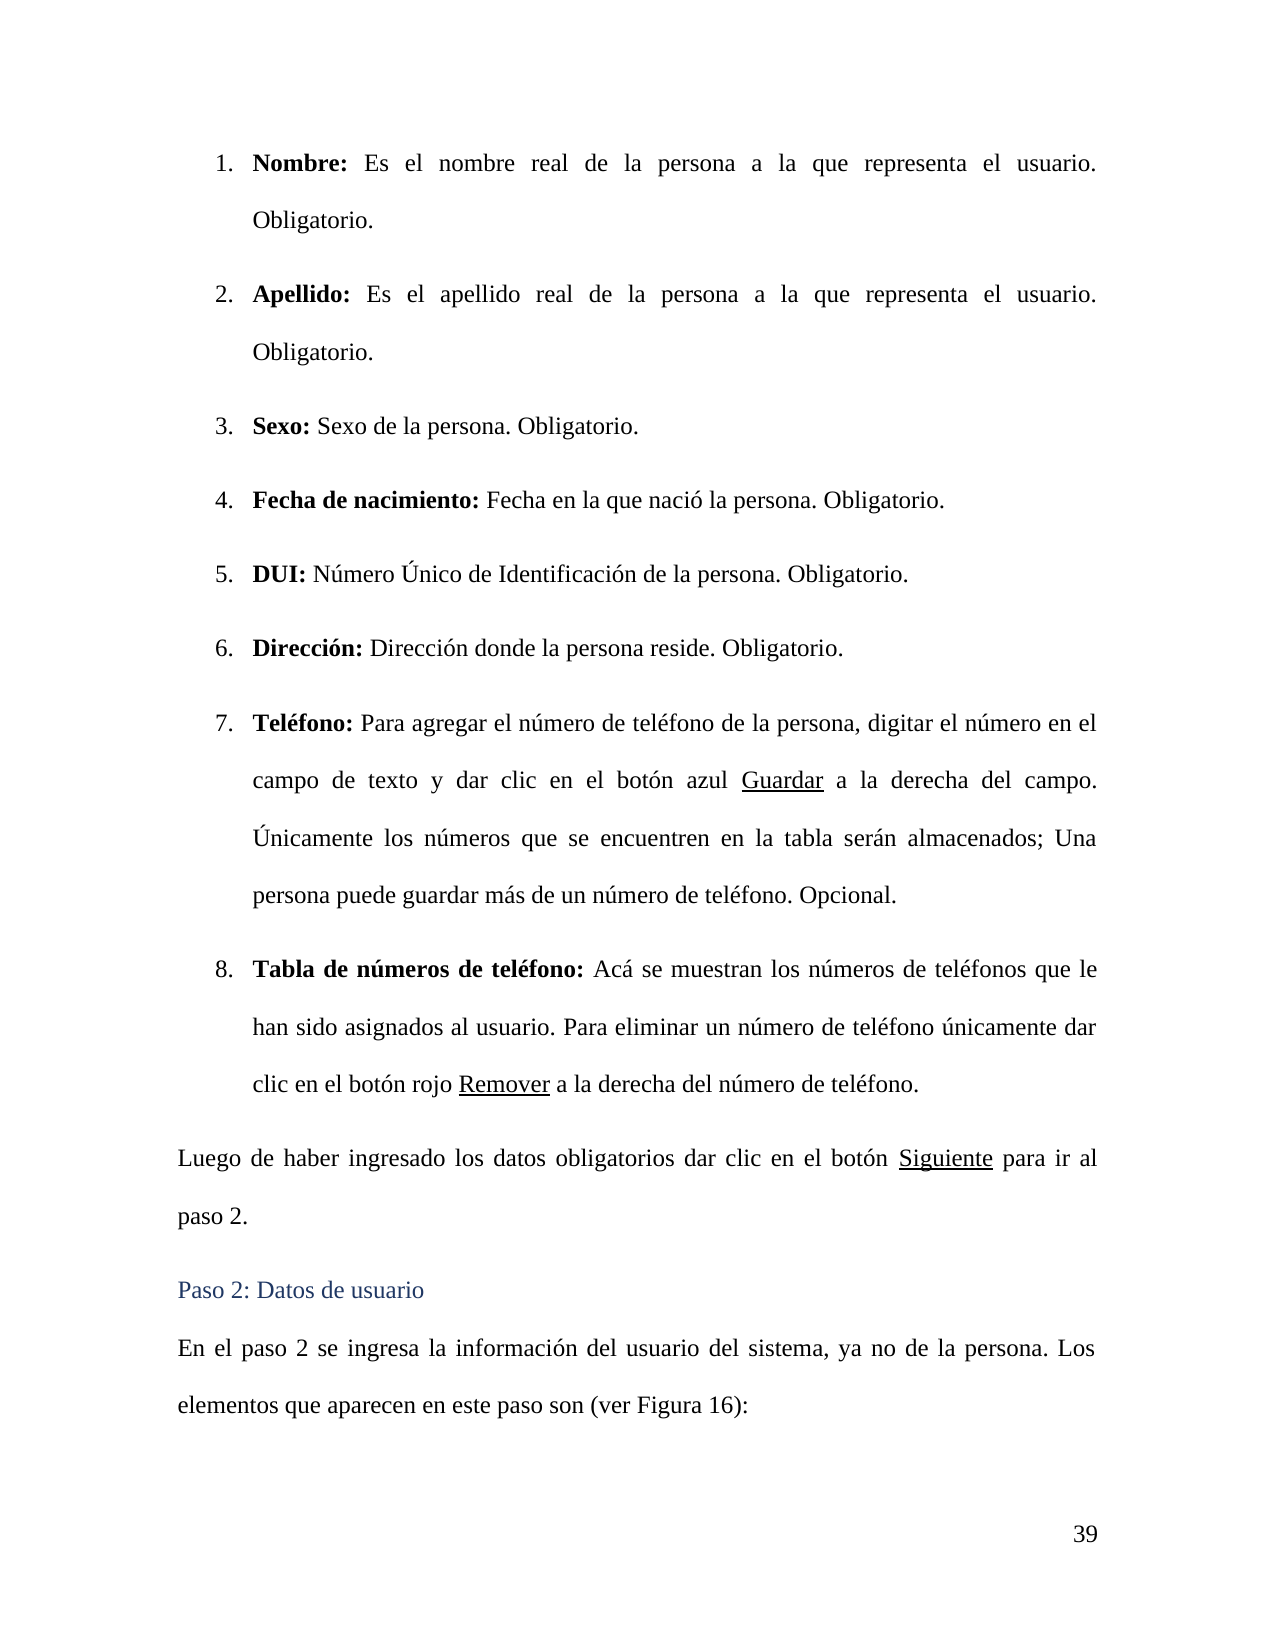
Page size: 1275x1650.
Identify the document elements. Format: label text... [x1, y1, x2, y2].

text En el paso 2 se ingresa la información del usuario del sistema, ya no de la persona. Los elementos que aparecen en este paso son (ver Figura 16): [177, 1333, 1098, 1419]
text Paso 2: Datos de usuario [177, 1275, 1098, 1304]
list Teléfono: Para agregar el número de teléfono de la persona, digitar el número en el campo de texto y dar clic en el botón azul Guardar a la derecha del campo. Únicamente los números que se encuentren en la tabla serán almacenados; Una persona puede guardar más de un número de teléfono. Opcional. [215, 708, 1098, 909]
list Apellido: Es el apellido real de la persona a la que representa el usuario. Obligatorio. [215, 279, 1098, 366]
list Tabla de números de teléfono: Acá se muestran los números de teléfonos que le han sido asignados al usuario. Para eliminar un número de teléfono únicamente dar clic en el botón rojo Remover a la derecha del número de teléfono. [215, 954, 1098, 1098]
list Sexo: Sexo de la persona. Obligatorio. [215, 411, 1098, 440]
list Dirección: Dirección donde la persona reside. Obligatorio. [215, 633, 1098, 662]
text Luego de haber ingresado los datos obligatorios dar clic en el botón Siguiente para ir al paso 2. [177, 1143, 1098, 1230]
list Fecha de nacimiento: Fecha en la que nació la persona. Obligatorio. [215, 485, 1098, 514]
list Nombre: Es el nombre real de la persona a la que representa el usuario. Obligatorio. [215, 148, 1098, 234]
list DUI: Número Único de Identificación de la persona. Obligatorio. [215, 559, 1098, 588]
